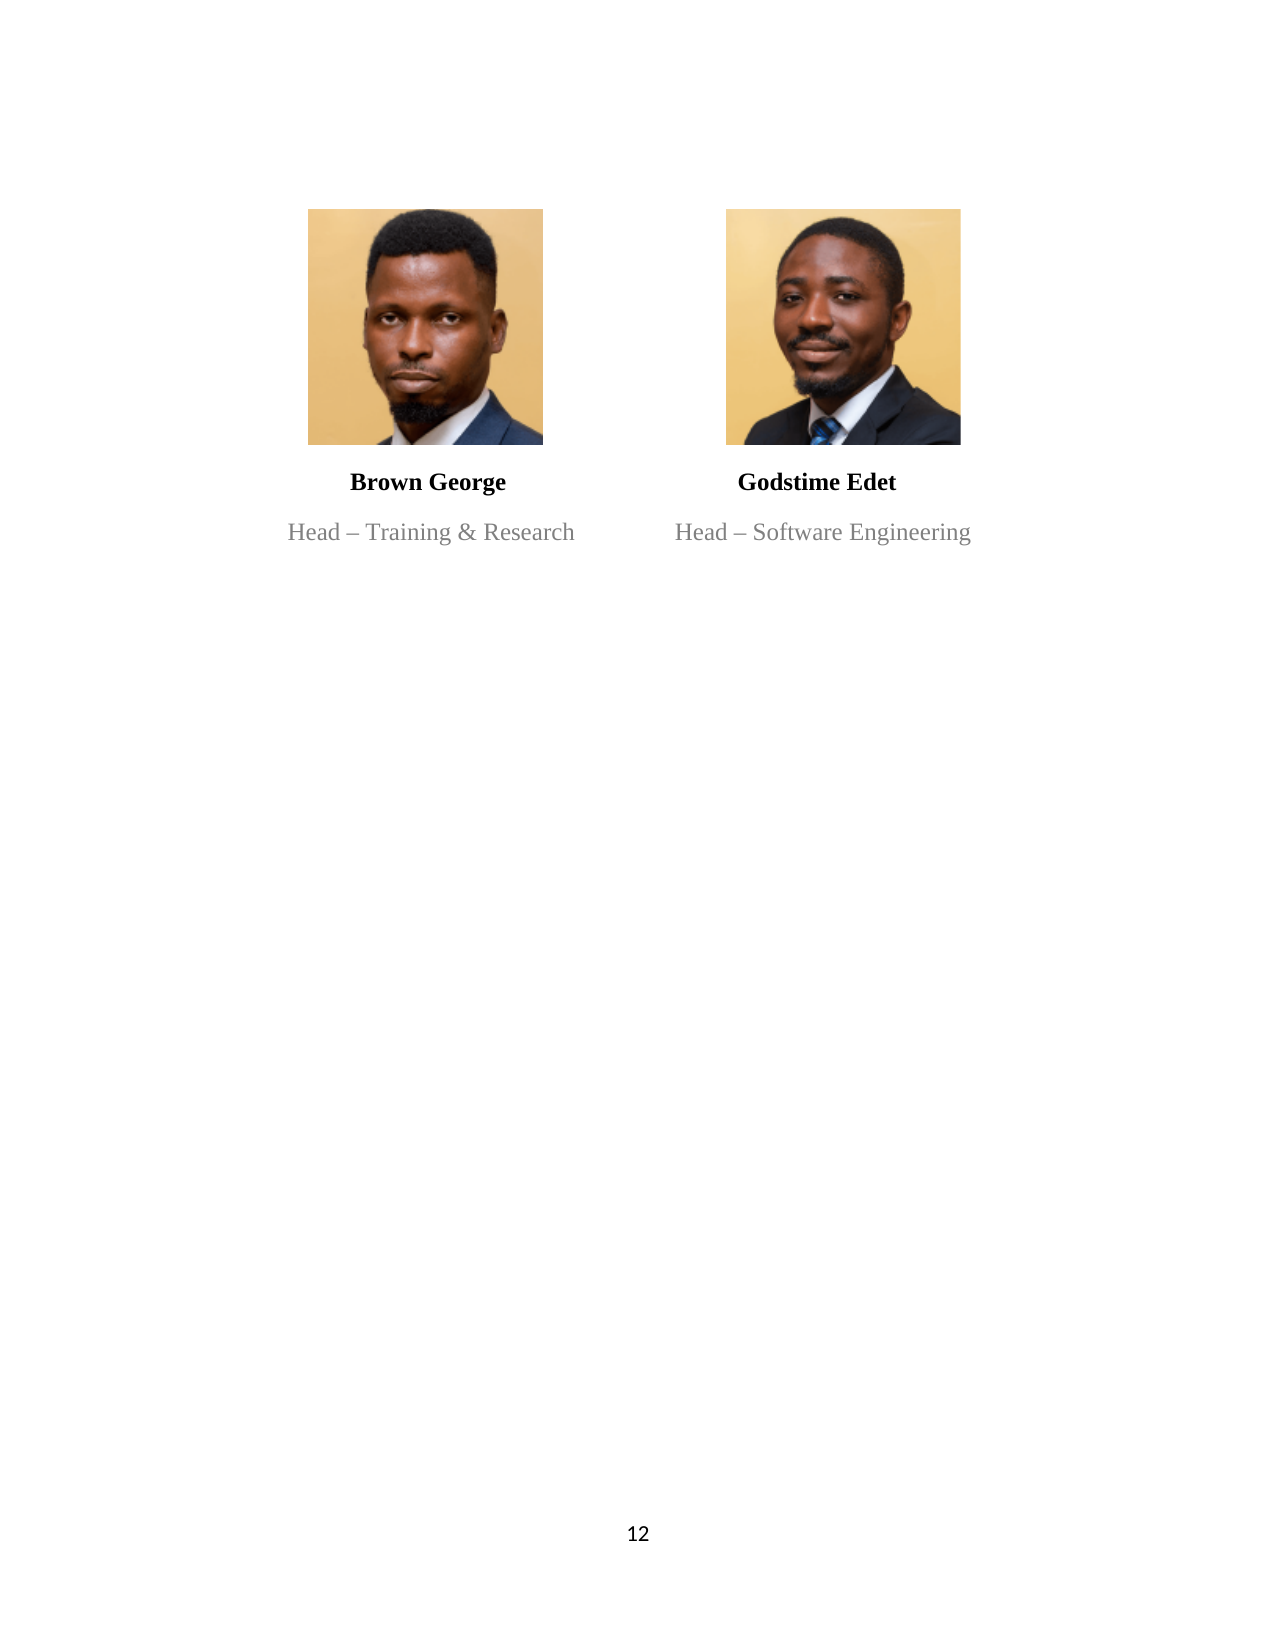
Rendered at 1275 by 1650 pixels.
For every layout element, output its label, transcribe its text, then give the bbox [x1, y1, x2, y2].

text Brown George Godstime Edet [150, 467, 1125, 496]
picture [726, 209, 961, 445]
picture [308, 209, 543, 445]
text Head – Training & Research Head – Software Engineering [150, 517, 1125, 546]
